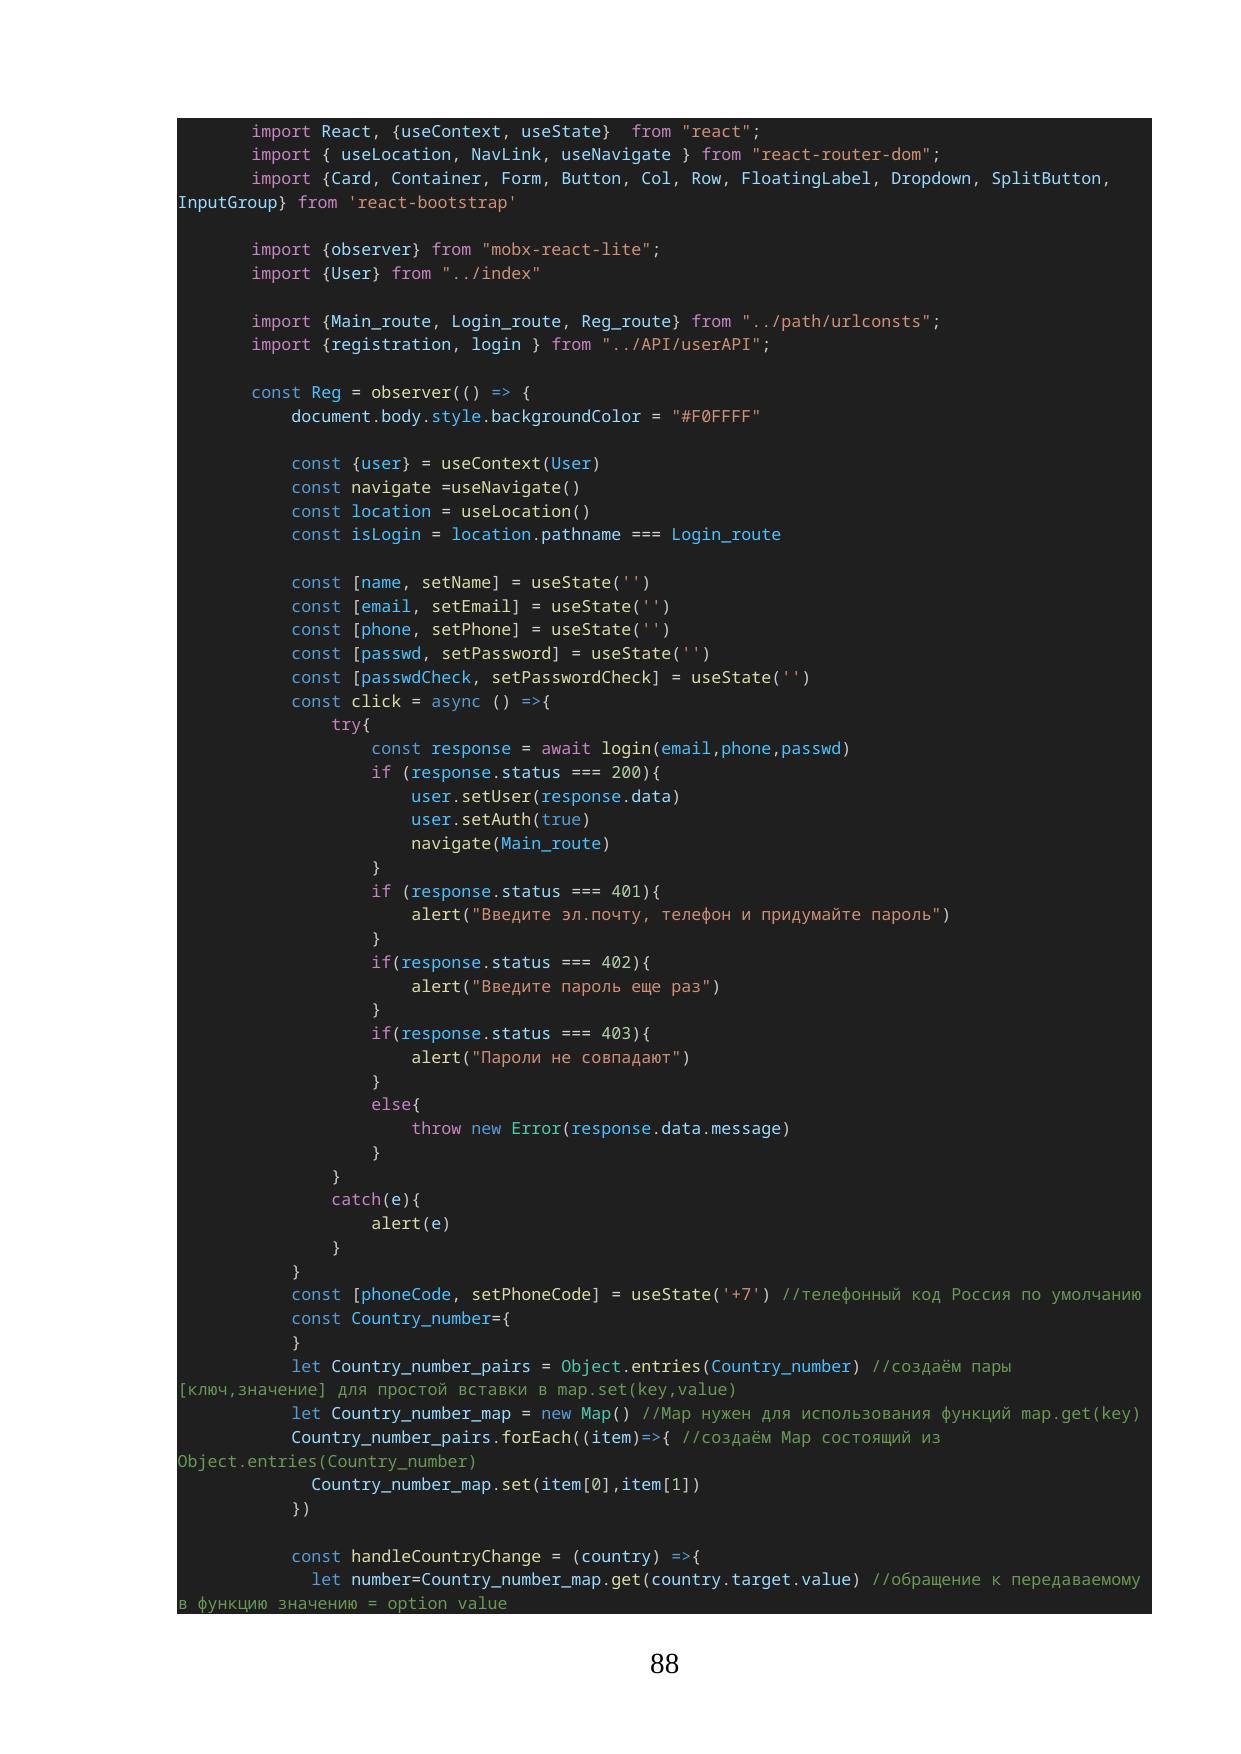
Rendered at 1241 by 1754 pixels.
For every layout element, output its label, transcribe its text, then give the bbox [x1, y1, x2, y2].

text const [email, setEmail] = useState('') [177, 593, 1152, 617]
text const Reg = observer(() => { [177, 379, 1152, 403]
text Country_number_pairs.forEach((item)=>{ //создаём Map состоящий из Object.entries(Сountry_number) [177, 1424, 1152, 1472]
text const [phoneCode, setPhoneCode] = useState('+7') //телефонный код Россия по умолчанию [177, 1282, 1152, 1306]
text alert("Пароли не совпадают") [177, 1044, 1152, 1068]
text alert("Введите эл.почту, телефон и придумайте пароль") [177, 902, 1152, 926]
text } [177, 854, 1152, 878]
text throw new Error(response.data.message) [177, 1116, 1152, 1139]
text const Country_number={ [177, 1306, 1152, 1329]
text else{ [177, 1092, 1152, 1116]
text const location = useLocation() [177, 498, 1152, 522]
text const [passwdCheck, setPasswordCheck] = useState('') [177, 664, 1152, 688]
text import {observer} from "mobx-react-lite"; [177, 237, 1152, 261]
text } [177, 1163, 1152, 1187]
text import React, {useContext, useState} from "react"; [177, 118, 1152, 142]
text const [name, setName] = useState('') [177, 569, 1152, 593]
text catch(e){ [177, 1187, 1152, 1211]
text if(response.status === 402){ [177, 949, 1152, 973]
text } [177, 1329, 1152, 1353]
text try{ [177, 712, 1152, 736]
text }) [177, 1496, 1152, 1519]
text navigate(Main_route) [177, 831, 1152, 854]
text } [177, 1258, 1152, 1282]
text const [passwd, setPassword] = useState('') [177, 641, 1152, 664]
text user.setUser(response.data) [177, 783, 1152, 807]
text } [177, 1139, 1152, 1163]
text if (response.status === 200){ [177, 759, 1152, 783]
text const [phone, setPhone] = useState('') [177, 617, 1152, 641]
text let Country_number_map = new Map() //Map нужен для использования функций map.get(key) [177, 1401, 1152, 1424]
text Country_number_map.set(item[0],item[1]) [177, 1472, 1152, 1496]
text let number=Country_number_map.get(country.target.value) //обращение к передаваемому в функцию значению = option value [177, 1567, 1152, 1614]
text document.body.style.backgroundColor = "#F0FFFF" [177, 403, 1152, 427]
text } [177, 926, 1152, 949]
text const navigate =useNavigate() [177, 474, 1152, 498]
text const isLogin = location.pathname === Login_route [177, 522, 1152, 546]
text import {Main_route, Login_route, Reg_route} from "../path/urlconsts"; [177, 308, 1152, 332]
text alert(e) [177, 1211, 1152, 1234]
text const {user} = useContext(User) [177, 451, 1152, 474]
text alert("Введите пароль еще раз") [177, 973, 1152, 997]
text const handleCountryChange = (country) =>{ [177, 1543, 1152, 1567]
text } [177, 997, 1152, 1021]
text const response = await login(email,phone,passwd) [177, 736, 1152, 759]
text if (response.status === 401){ [177, 878, 1152, 902]
text } [177, 1234, 1152, 1258]
text import {Card, Container, Form, Button, Col, Row, FloatingLabel, Dropdown, SplitButton, InputGroup} from 'react-bootstrap' [177, 166, 1152, 213]
text import { useLocation, NavLink, useNavigate } from "react-router-dom"; [177, 142, 1152, 166]
text const click = async () =>{ [177, 688, 1152, 712]
text let Country_number_pairs = Object.entries(Country_number) //создаём пары [ключ,значение] для простой вставки в map.set(key,value) [177, 1353, 1152, 1401]
text user.setAuth(true) [177, 807, 1152, 831]
text import {User} from "../index" [177, 261, 1152, 284]
text } [177, 1068, 1152, 1092]
text if(response.status === 403){ [177, 1021, 1152, 1044]
text import {registration, login } from "../API/userAPI"; [177, 332, 1152, 356]
